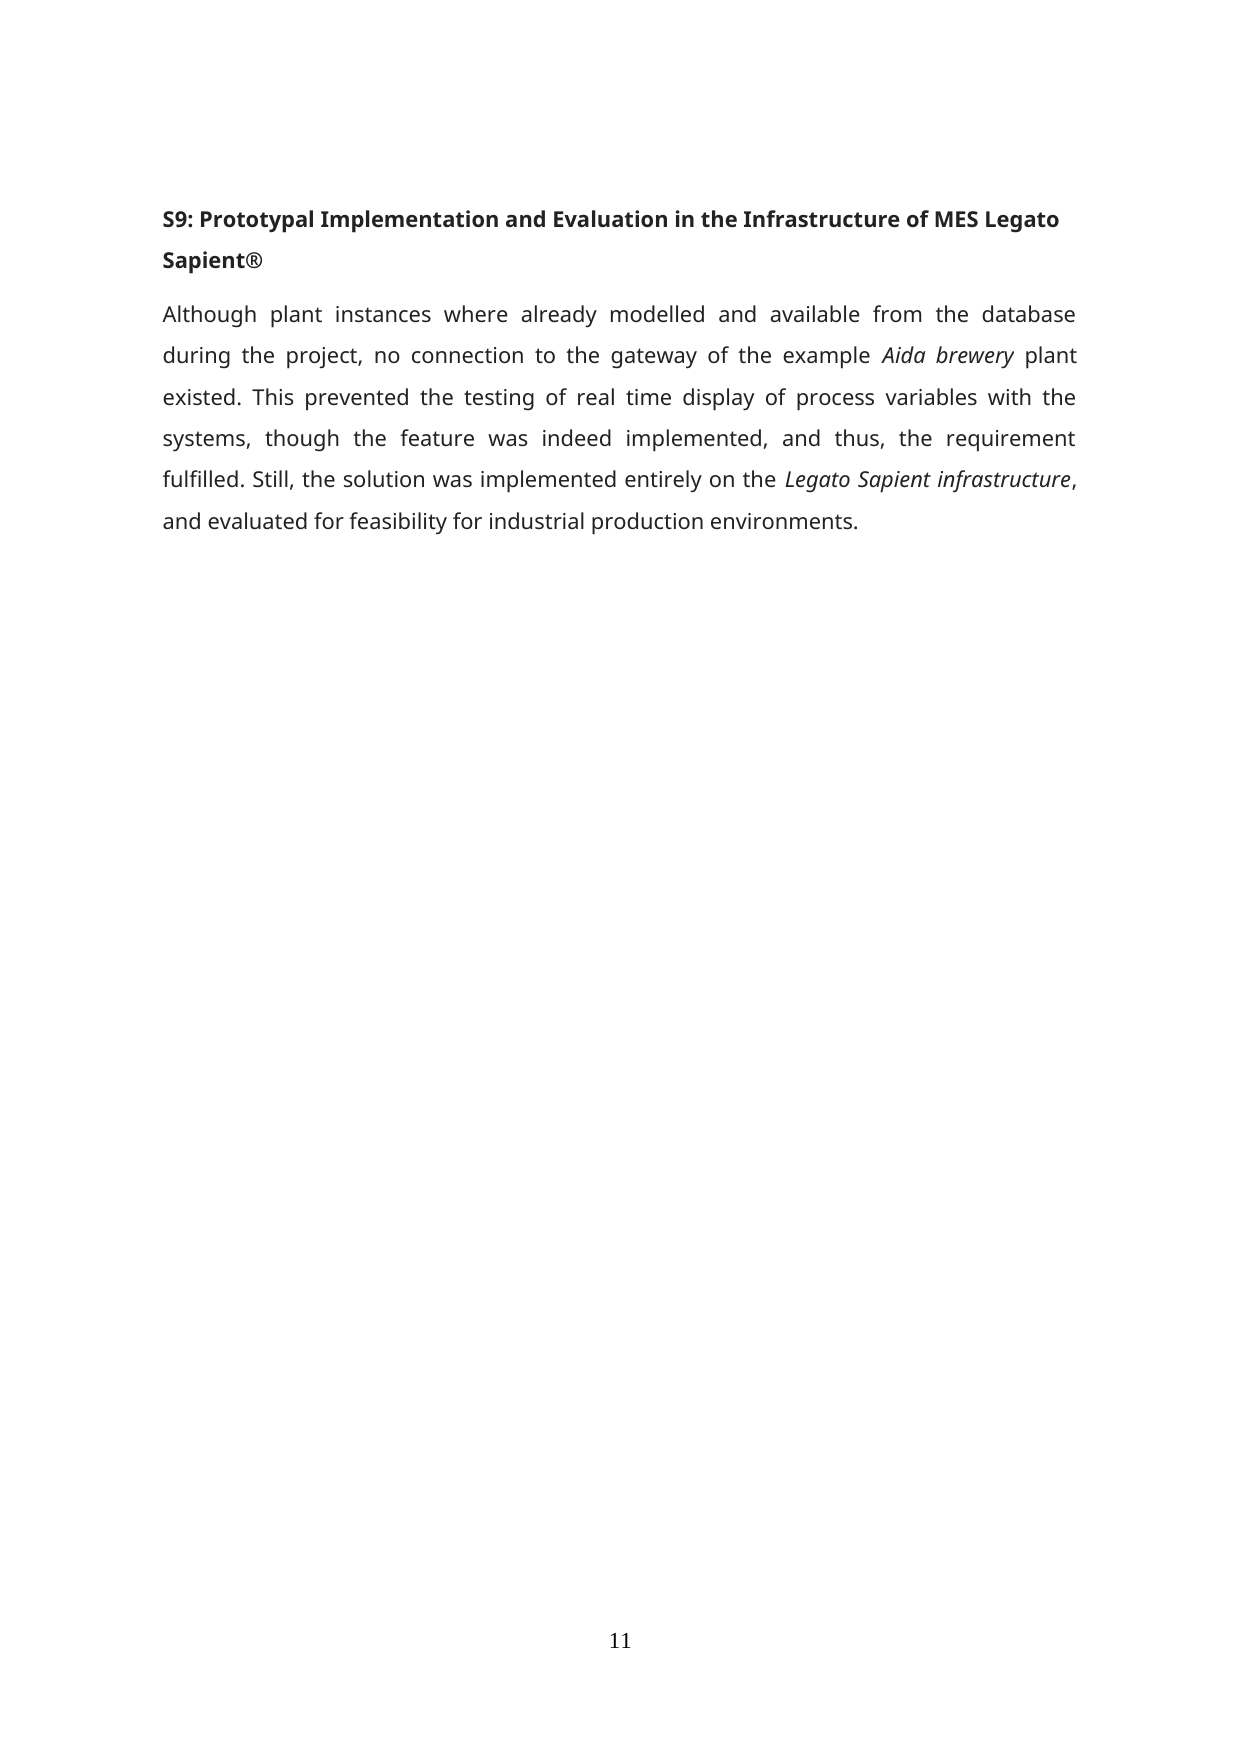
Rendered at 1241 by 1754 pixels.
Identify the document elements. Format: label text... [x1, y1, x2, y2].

text S9: Prototypal Implementation and Evaluation in the Infrastructure of MES Legato Sapient® [162, 204, 1077, 275]
text Although plant instances where already modelled and available from the database during the project, no connection to the gateway of the example Aida brewery plant existed. This prevented the testing of real time display of process variables with the systems, though the feature was indeed implemented, and thus, the requirement fulfilled. Still, the solution was implemented entirely on the Legato Sapient infrastructure, and evaluated for feasibility for industrial production environments. [162, 322, 1077, 536]
